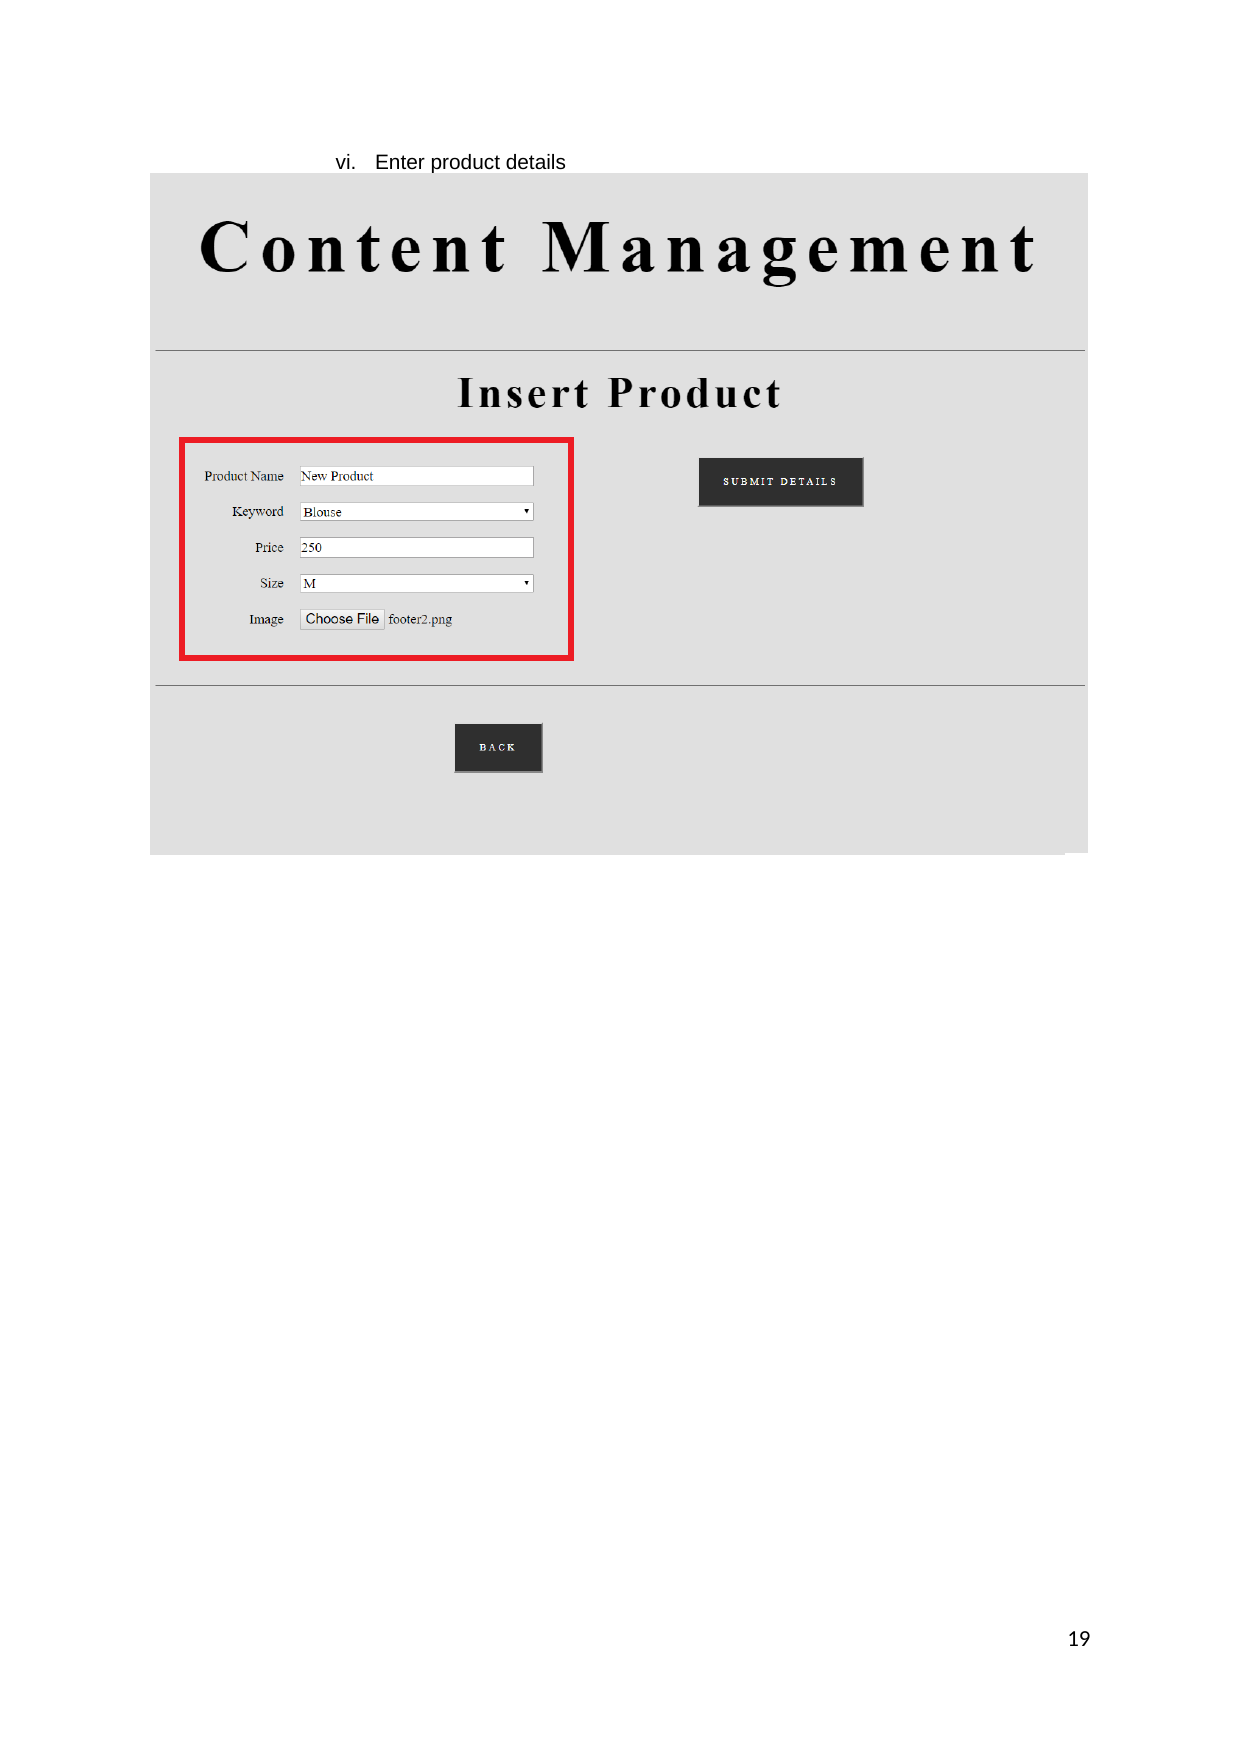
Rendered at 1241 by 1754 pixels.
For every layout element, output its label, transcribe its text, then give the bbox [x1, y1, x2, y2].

picture [150, 173, 1088, 855]
list Enter product details [356, 150, 1090, 174]
